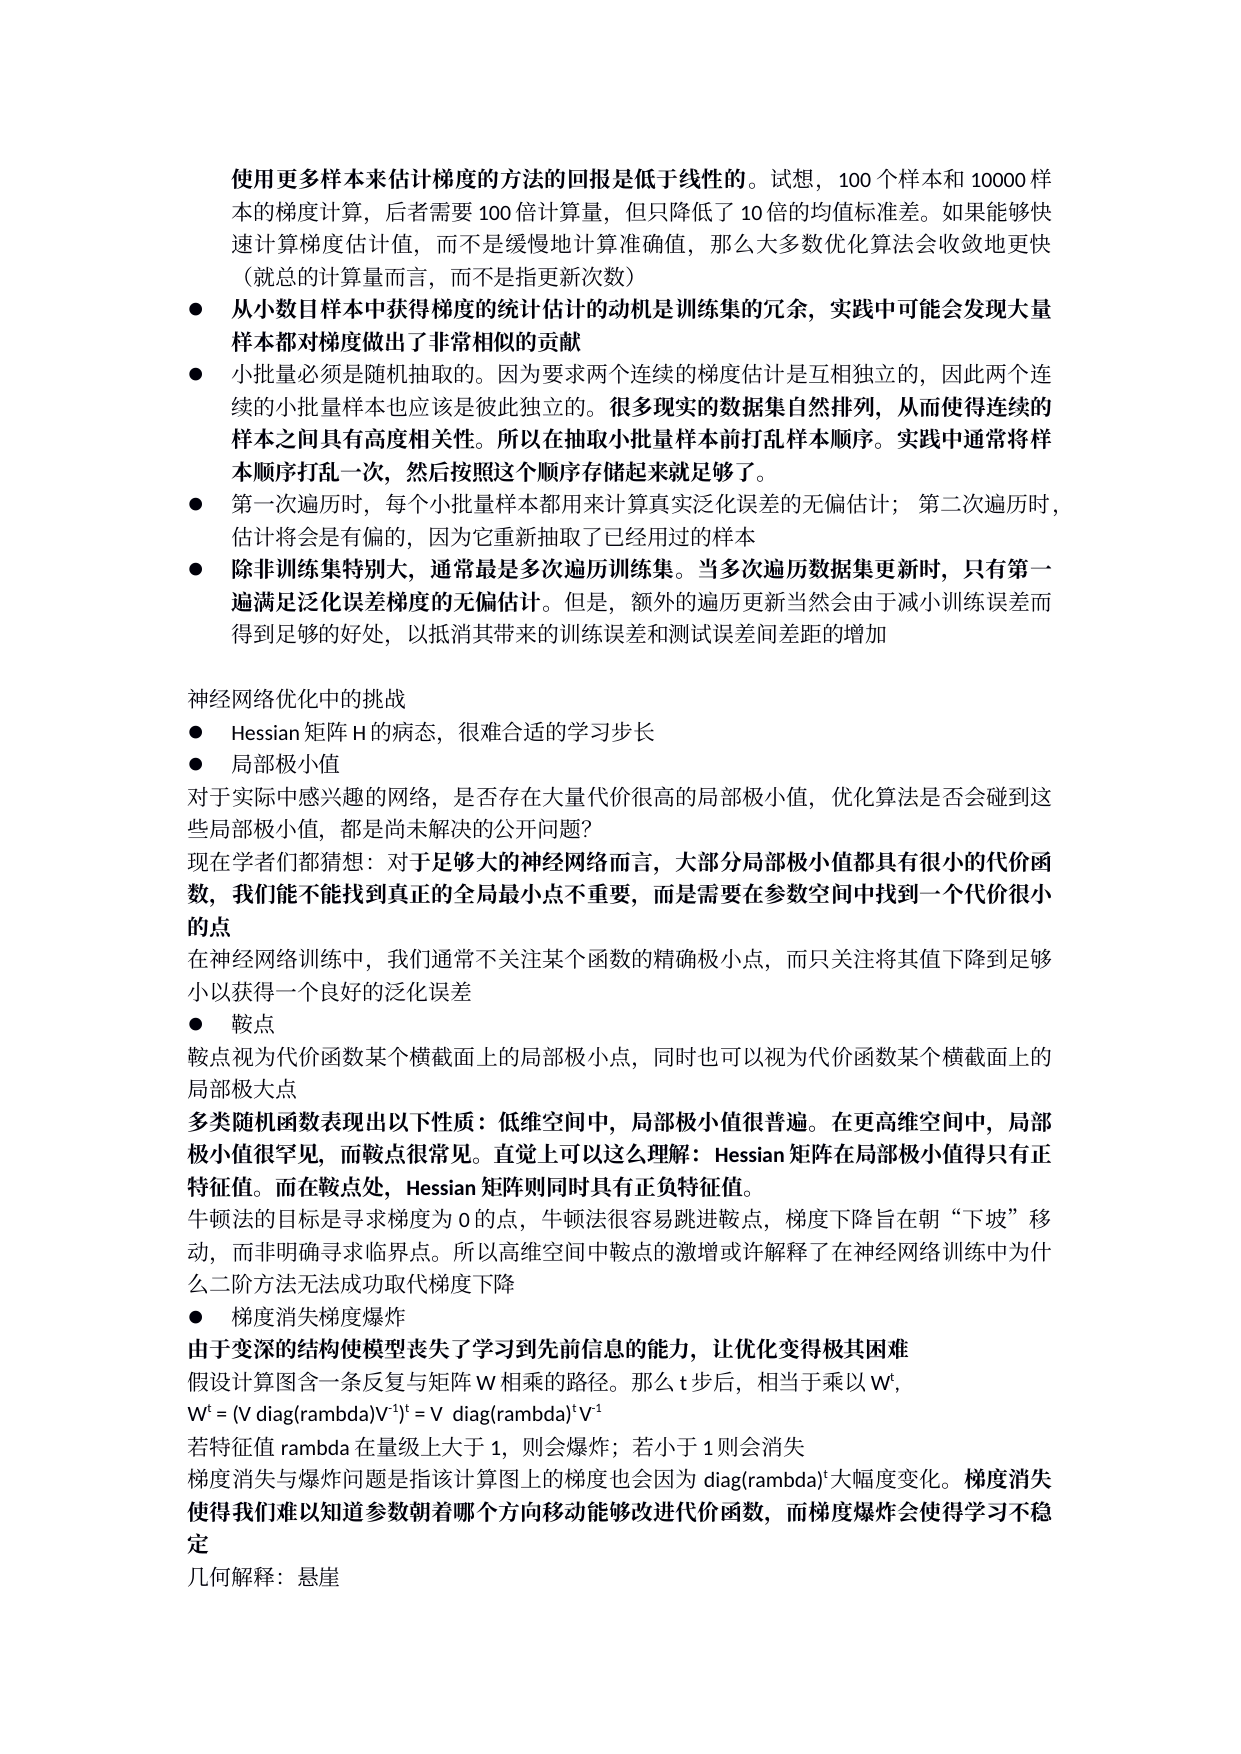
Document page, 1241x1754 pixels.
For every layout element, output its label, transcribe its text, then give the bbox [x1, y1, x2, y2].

list 鞍点 [187, 1007, 1053, 1039]
list 除非训练集特别大，通常最是多次遍历训练集。当多次遍历数据集更新时，只有第一遍满足泛化误差梯度的无偏估计。但是，额外的遍历更新当然会由于减小训练误差而得到足够的好处，以抵消其带来的训练误差和测试误差间差距的增加 [187, 552, 1053, 649]
list 第一次遍历时，每个小批量样本都用来计算真实泛化误差的无偏估计； 第二次遍历时，估计将会是有偏的，因为它重新抽取了已经用过的样本 [187, 487, 1053, 552]
text 现在学者们都猜想：对于足够大的神经网络而言，大部分局部极小值都具有很小的代价函数，我们能不能找到真正的全局最小点不重要，而是需要在参数空间中找到一个代价很小的点 [187, 844, 1053, 942]
text 牛顿法的目标是寻求梯度为0的点，牛顿法很容易跳进鞍点，梯度下降旨在朝“下坡”移动，而非明确寻求临界点。所以高维空间中鞍点的激增或许解释了在神经网络训练中为什么二阶方法无法成功取代梯度下降 [187, 1202, 1053, 1299]
text 若特征值 rambda在量级上大于1，则会爆炸；若小于1则会消失 [187, 1429, 1053, 1462]
list 局部极小值 [187, 747, 1053, 779]
text 假设计算图含一条反复与矩阵W相乘的路径。那么t步后，相当于乘以Wt, [187, 1364, 1053, 1397]
list 从小数目样本中获得梯度的统计估计的动机是训练集的冗余，实践中可能会发现大量样本都对梯度做出了非常相似的贡献 [187, 292, 1053, 357]
text 对于实际中感兴趣的网络，是否存在大量代价很高的局部极小值，优化算法是否会碰到这些局部极小值，都是尚未解决的公开问题？ [187, 779, 1053, 844]
list Hessian矩阵H的病态，很难合适的学习步长 [187, 714, 1053, 747]
text 在神经网络训练中，我们通常不关注某个函数的精确极小点，而只关注将其值下降到足够小以获得一个良好的泛化误差 [187, 942, 1053, 1007]
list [187, 162, 1053, 292]
text 几何解释：悬崖 [187, 1559, 1053, 1592]
text 神经网络优化中的挑战 [187, 682, 1053, 714]
text Wt = (V diag(rambda)V-1)t = V diag(rambda)t V-1 [187, 1397, 1053, 1429]
list 小批量必须是随机抽取的。因为要求两个连续的梯度估计是互相独立的，因此两个连续的小批量样本也应该是彼此独立的。很多现实的数据集自然排列，从而使得连续的样本之间具有高度相关性。所以在抽取小批量样本前打乱样本顺序。实践中通常将样本顺序打乱一次，然后按照这个顺序存储起来就足够了。 [187, 357, 1053, 487]
text 多类随机函数表现出以下性质：低维空间中，局部极小值很普遍。在更高维空间中，局部极小值很罕见，而鞍点很常见。直觉上可以这么理解：Hessian矩阵在局部极小值得只有正特征值。而在鞍点处，Hessian矩阵则同时具有正负特征值。 [187, 1104, 1053, 1202]
text 梯度消失与爆炸问题是指该计算图上的梯度也会因为diag(rambda)t大幅度变化。梯度消失使得我们难以知道参数朝着哪个方向移动能够改进代价函数，而梯度爆炸会使得学习不稳定 [187, 1462, 1053, 1559]
text 由于变深的结构使模型丧失了学习到先前信息的能力，让优化变得极其困难 [187, 1332, 1053, 1364]
text 鞍点视为代价函数某个横截面上的局部极小点，同时也可以视为代价函数某个横截面上的局部极大点 [187, 1039, 1053, 1104]
list 梯度消失梯度爆炸 [187, 1299, 1053, 1332]
